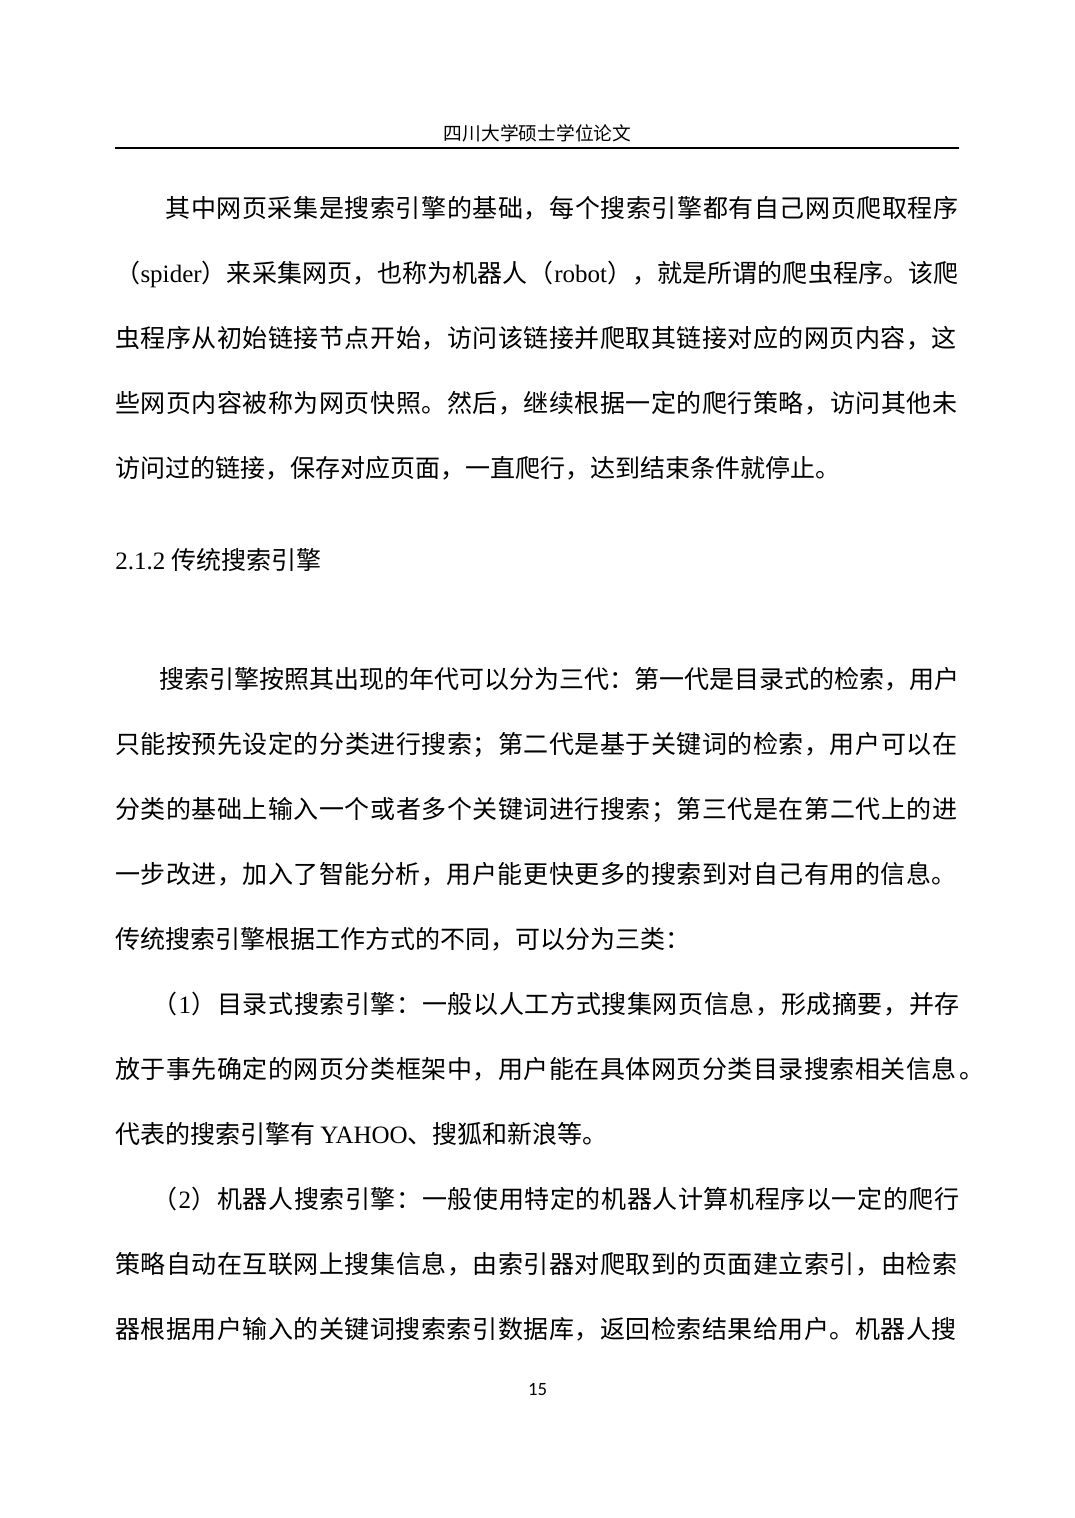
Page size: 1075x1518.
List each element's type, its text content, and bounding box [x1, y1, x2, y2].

text 其中网页采集是搜索引擎的基础，每个搜索引擎都有自己网页爬取程序（spider）来采集网页，也称为机器人（robot），就是所谓的爬虫程序。该爬虫程序从初始链接节点开始，访问该链接并爬取其链接对应的网页内容，这些网页内容被称为网页快照。然后，继续根据一定的爬行策略，访问其他未访问过的链接，保存对应页面，一直爬行，达到结束条件就停止。 [115, 174, 959, 499]
text （1）目录式搜索引擎：一般以人工方式搜集网页信息，形成摘要，并存放于事先确定的网页分类框架中，用户能在具体网页分类目录搜索相关信息。代表的搜索引擎有YAHOO、搜狐和新浪等。 [115, 970, 959, 1165]
subtitle 2.1.2 传统搜索引擎 [115, 526, 959, 591]
text 搜索引擎按照其出现的年代可以分为三代：第一代是目录式的检索，用户只能按预先设定的分类进行搜索；第二代是基于关键词的检索，用户可以在分类的基础上输入一个或者多个关键词进行搜索；第三代是在第二代上的进一步改进，加入了智能分析，用户能更快更多的搜索到对自己有用的信息。传统搜索引擎根据工作方式的不同，可以分为三类： [115, 645, 959, 970]
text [115, 1165, 959, 1360]
